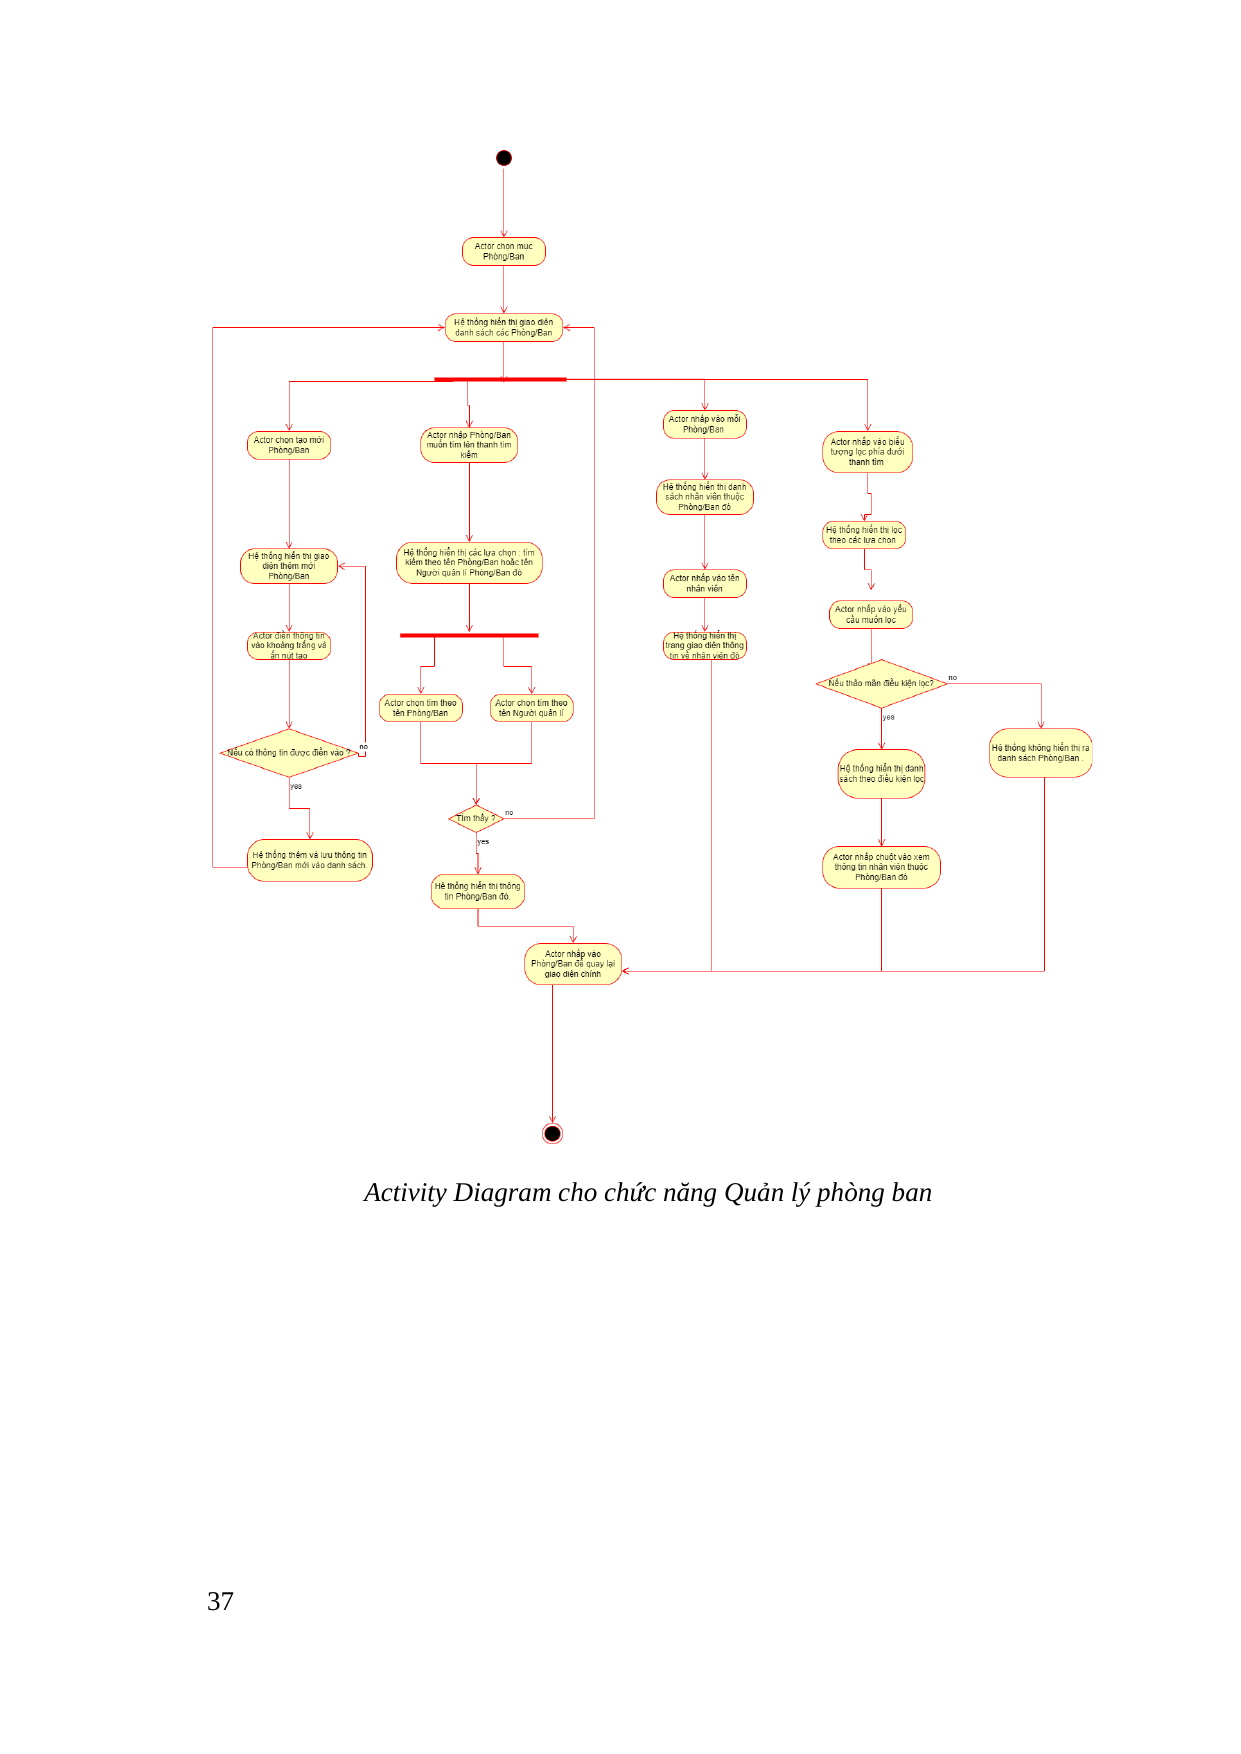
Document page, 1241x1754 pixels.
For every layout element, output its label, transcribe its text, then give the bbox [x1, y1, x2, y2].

picture [206, 147, 1093, 1144]
text Activity Diagram cho chức năng Quản lý phòng ban [207, 1176, 1092, 1207]
